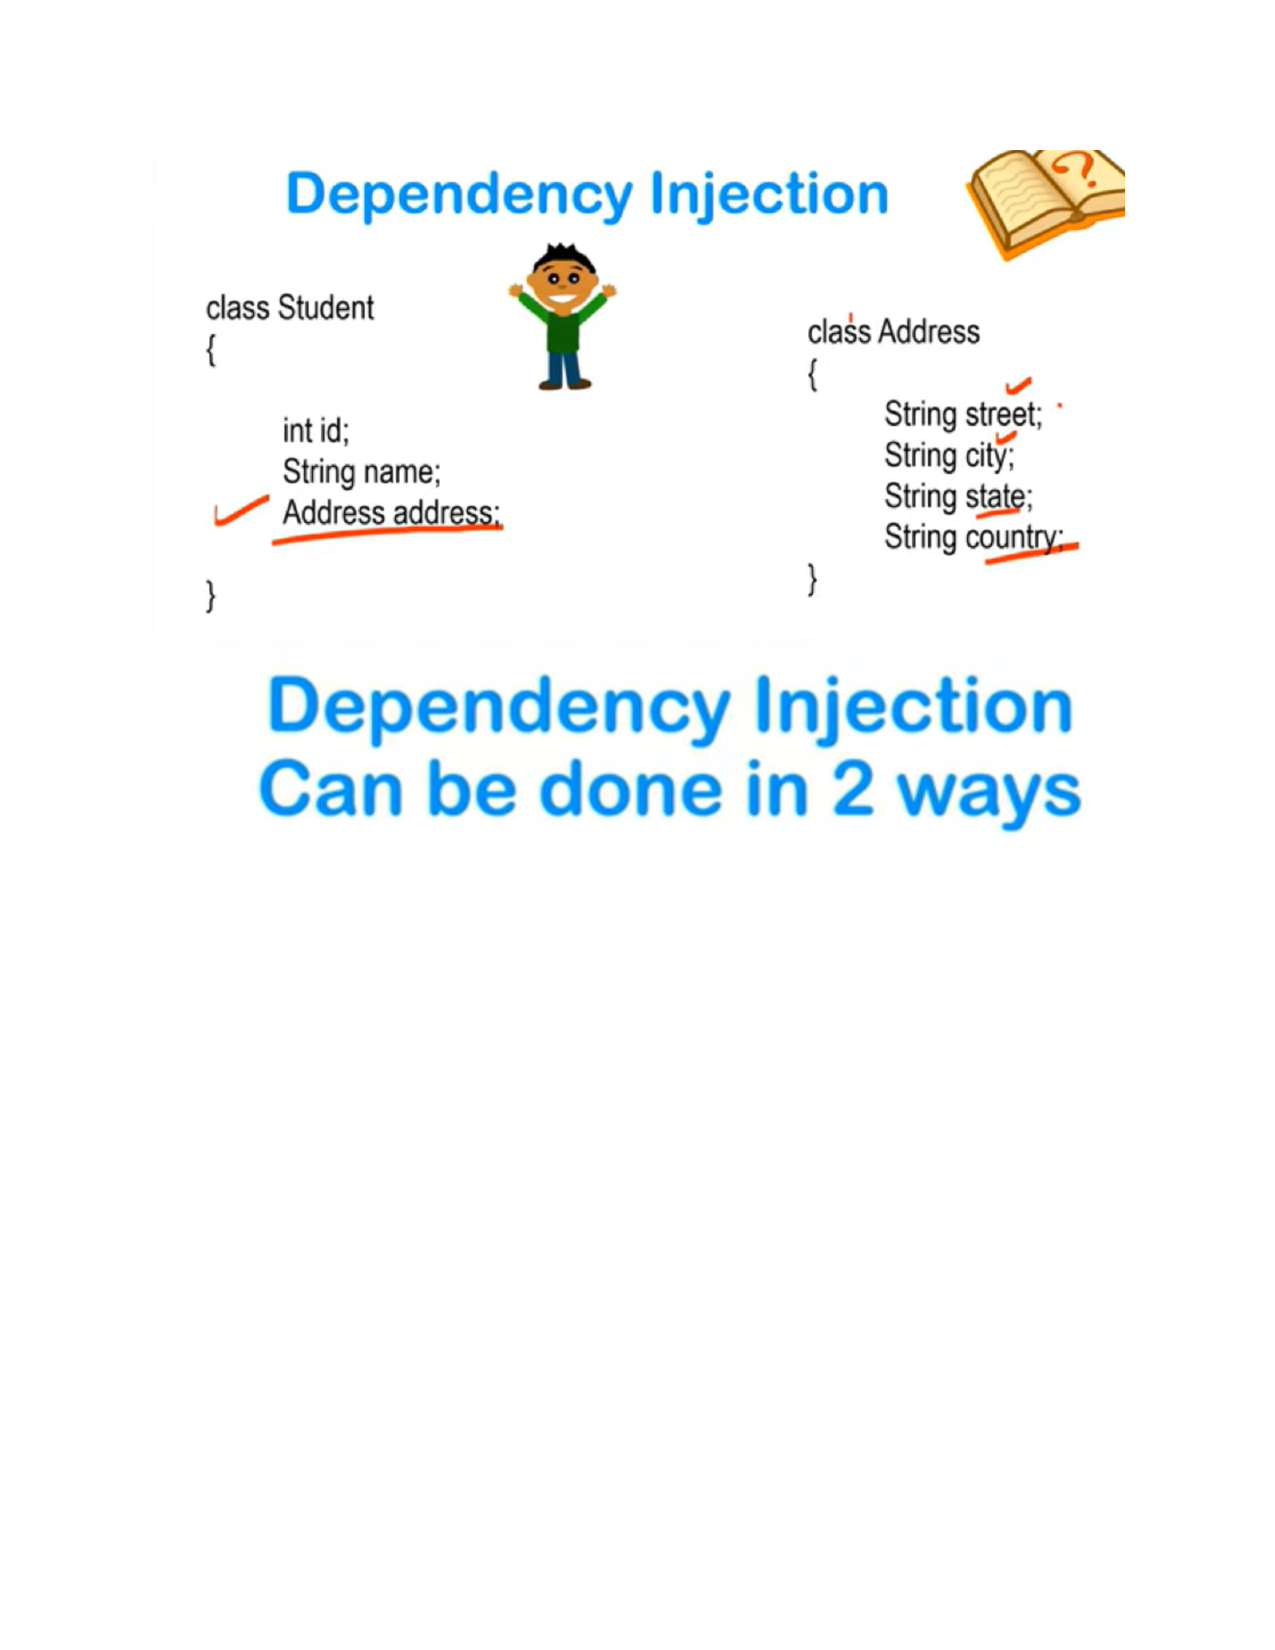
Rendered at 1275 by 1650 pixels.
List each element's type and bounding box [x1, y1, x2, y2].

picture [150, 636, 1125, 893]
picture [150, 150, 1125, 635]
